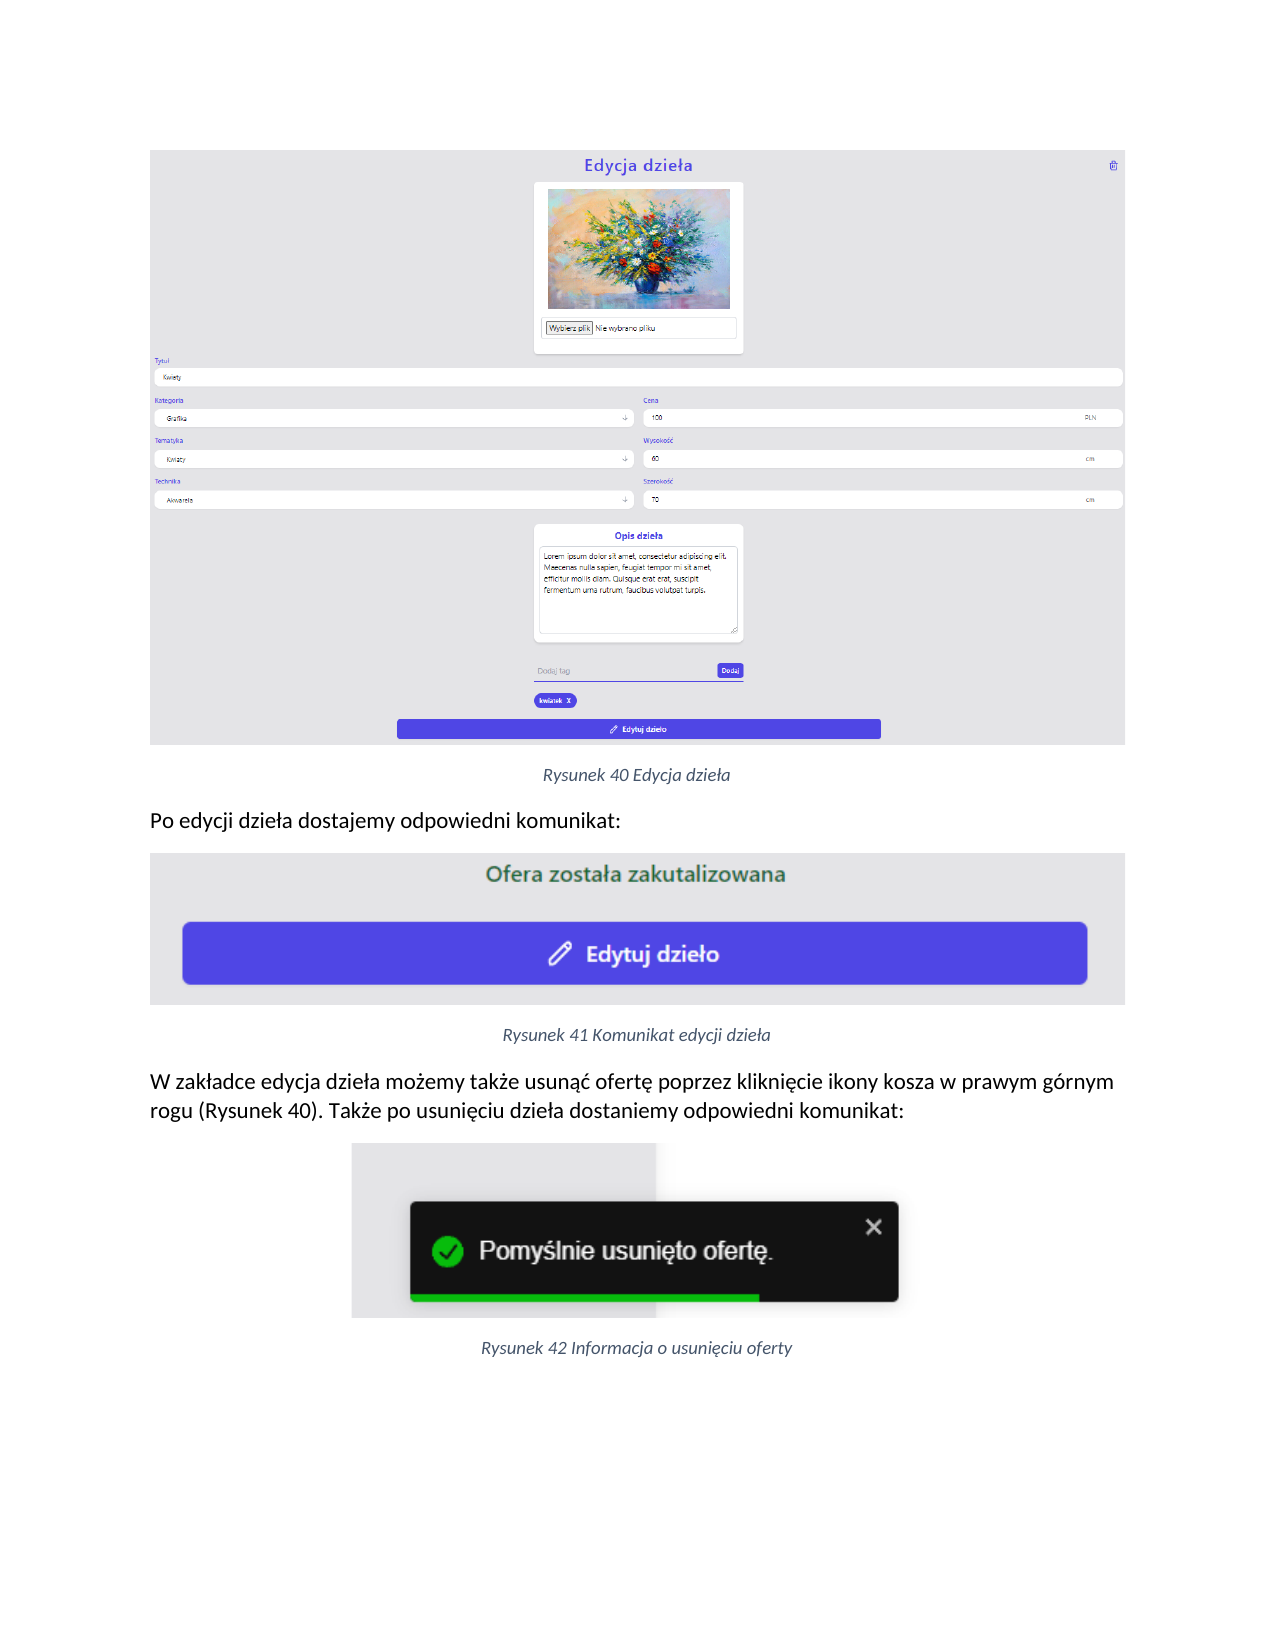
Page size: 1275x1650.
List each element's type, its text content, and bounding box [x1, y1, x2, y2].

text W zakładce edycja dzieła możemy także usunąć ofertę poprzez kliknięcie ikony kosza w prawym górnym rogu (Rysunek 40). Także po usunięciu dzieła dostaniemy odpowiedni komunikat: [150, 1067, 1125, 1125]
text Rysunek 40 Edycja dzieła [150, 763, 1125, 786]
picture [351, 1143, 924, 1318]
text Po edycji dzieła dostajemy odpowiedni komunikat: [150, 807, 1125, 835]
picture [150, 853, 1125, 1005]
picture [150, 150, 1125, 745]
text Rysunek 42 Informacja o usunięciu oferty [150, 1336, 1125, 1359]
text Rysunek 41 Komunikat edycji dzieła [150, 1023, 1125, 1046]
